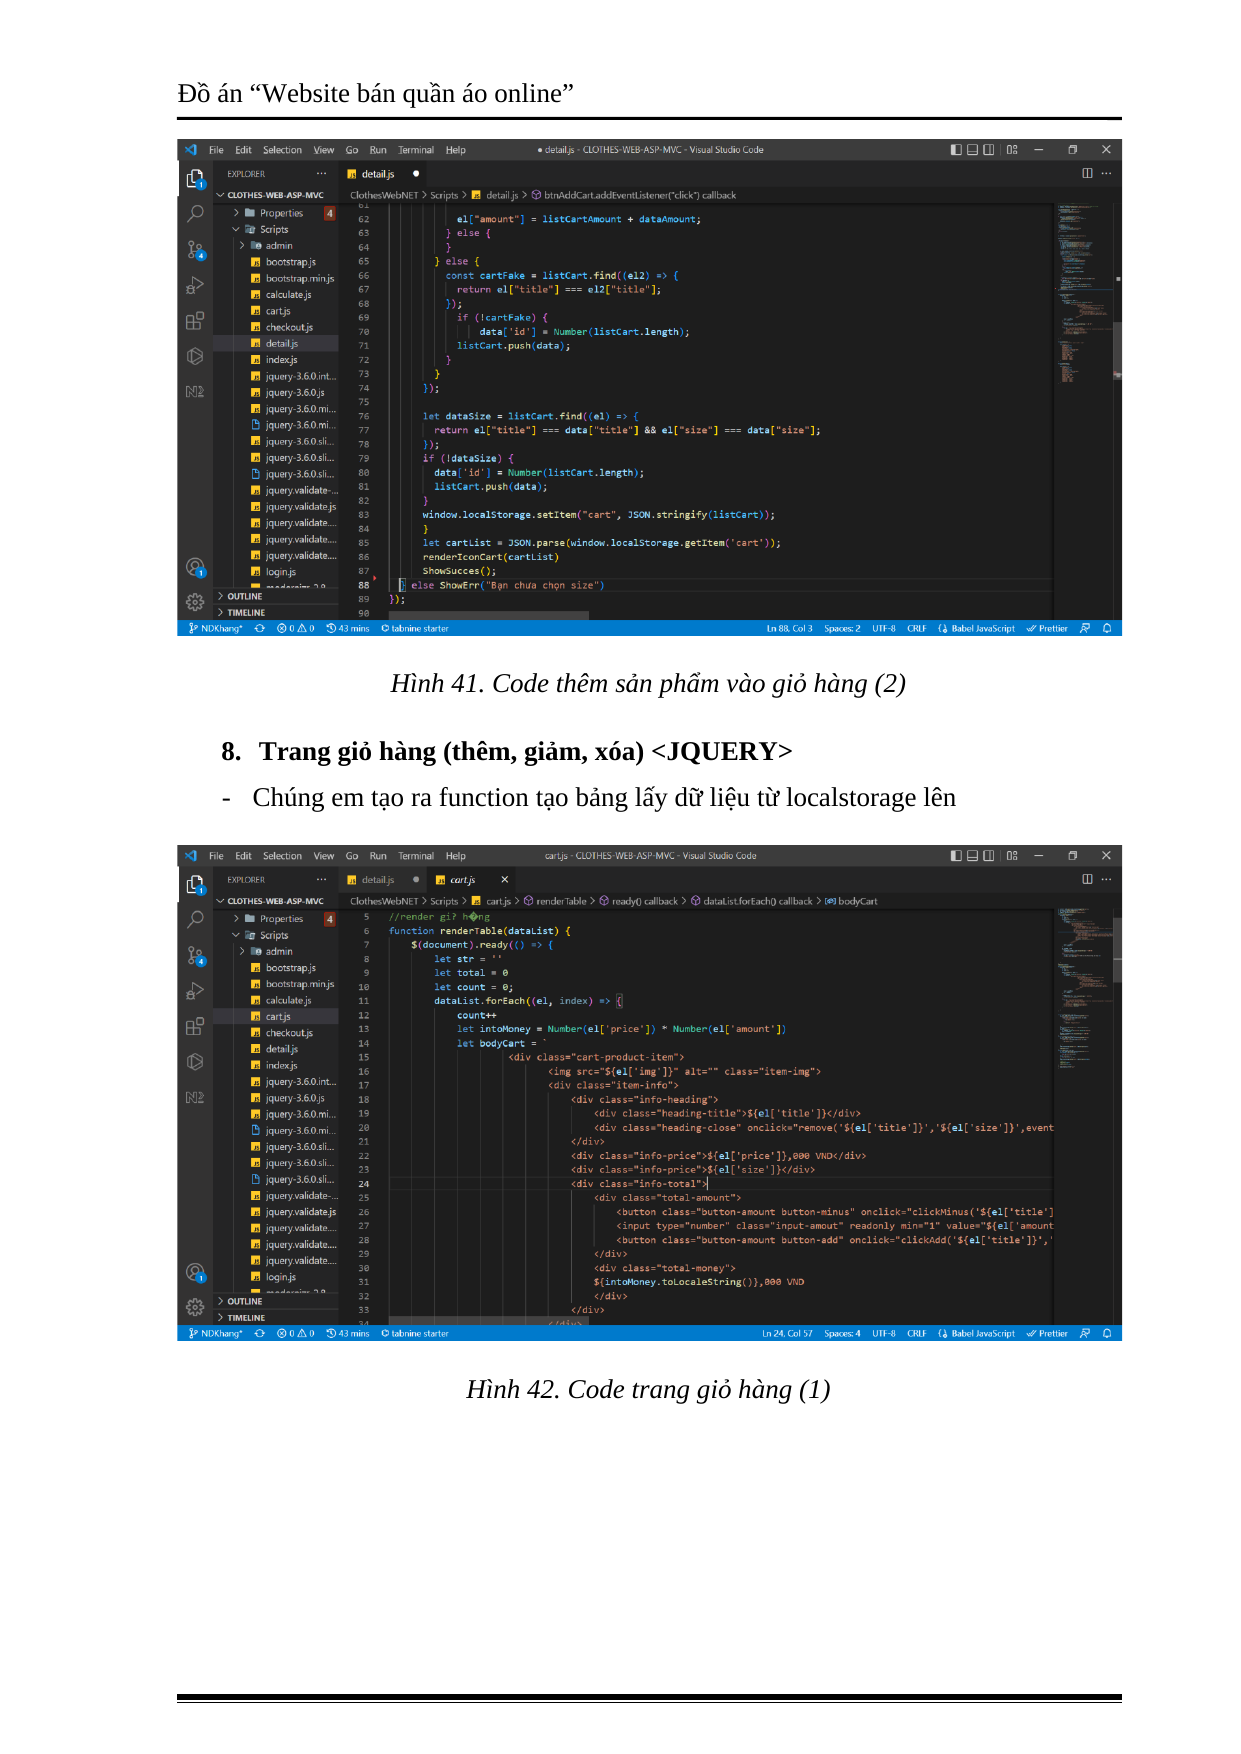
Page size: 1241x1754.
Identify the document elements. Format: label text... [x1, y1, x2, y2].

text Hình 41. Code thêm sản phẩm vào giỏ hàng (2) [177, 667, 1122, 698]
subtitle Trang giỏ hàng (thêm, giảm, xóa) <JQUERY> [221, 735, 1122, 766]
picture [177, 139, 1123, 636]
text Hình 42. Code trang giỏ hàng (1) [177, 1373, 1122, 1404]
picture [177, 845, 1123, 1341]
list Chúng em tạo ra function tạo bảng lấy dữ liệu từ localstorage lên [177, 782, 1122, 813]
